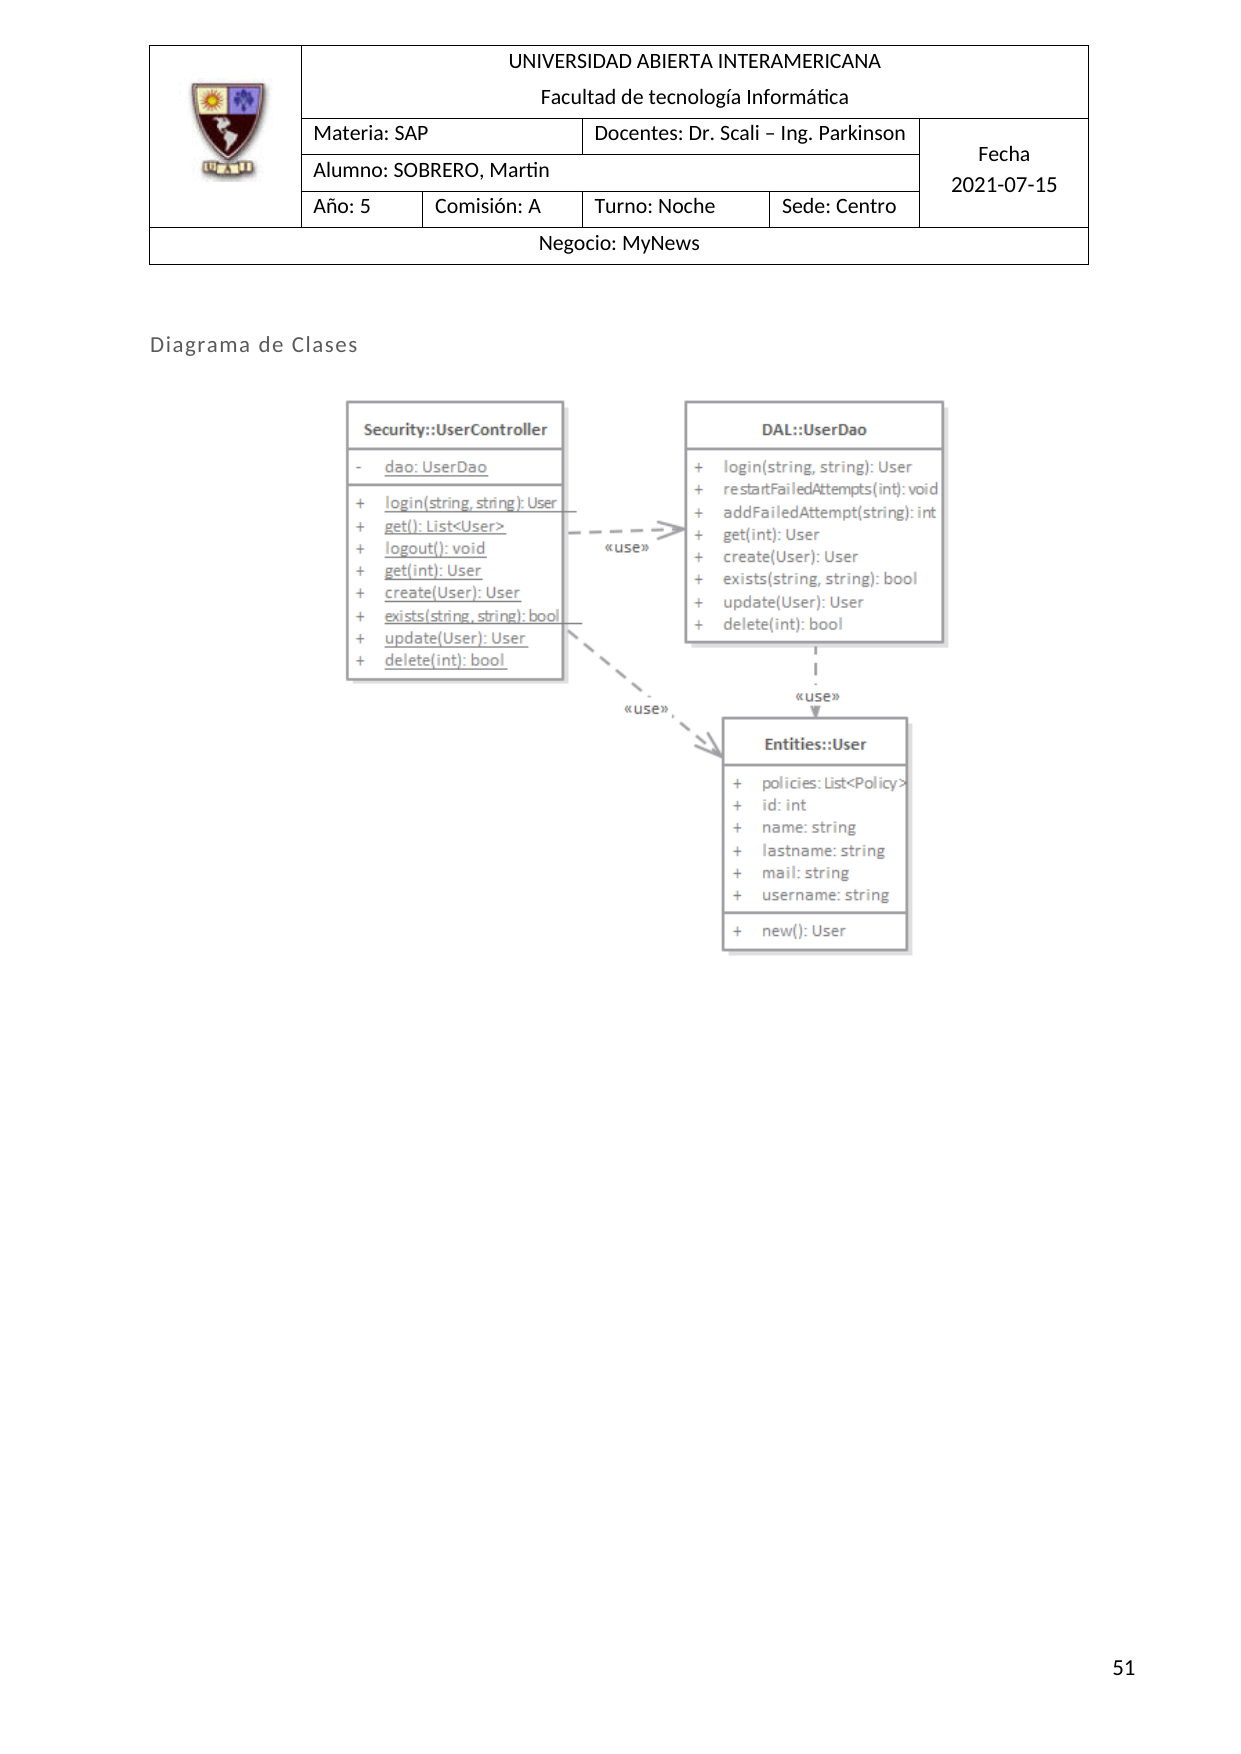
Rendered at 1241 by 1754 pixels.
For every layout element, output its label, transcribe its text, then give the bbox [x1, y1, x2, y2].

picture [177, 74, 278, 187]
subtitle Diagrama de Clases [150, 330, 1135, 358]
picture [331, 387, 954, 964]
